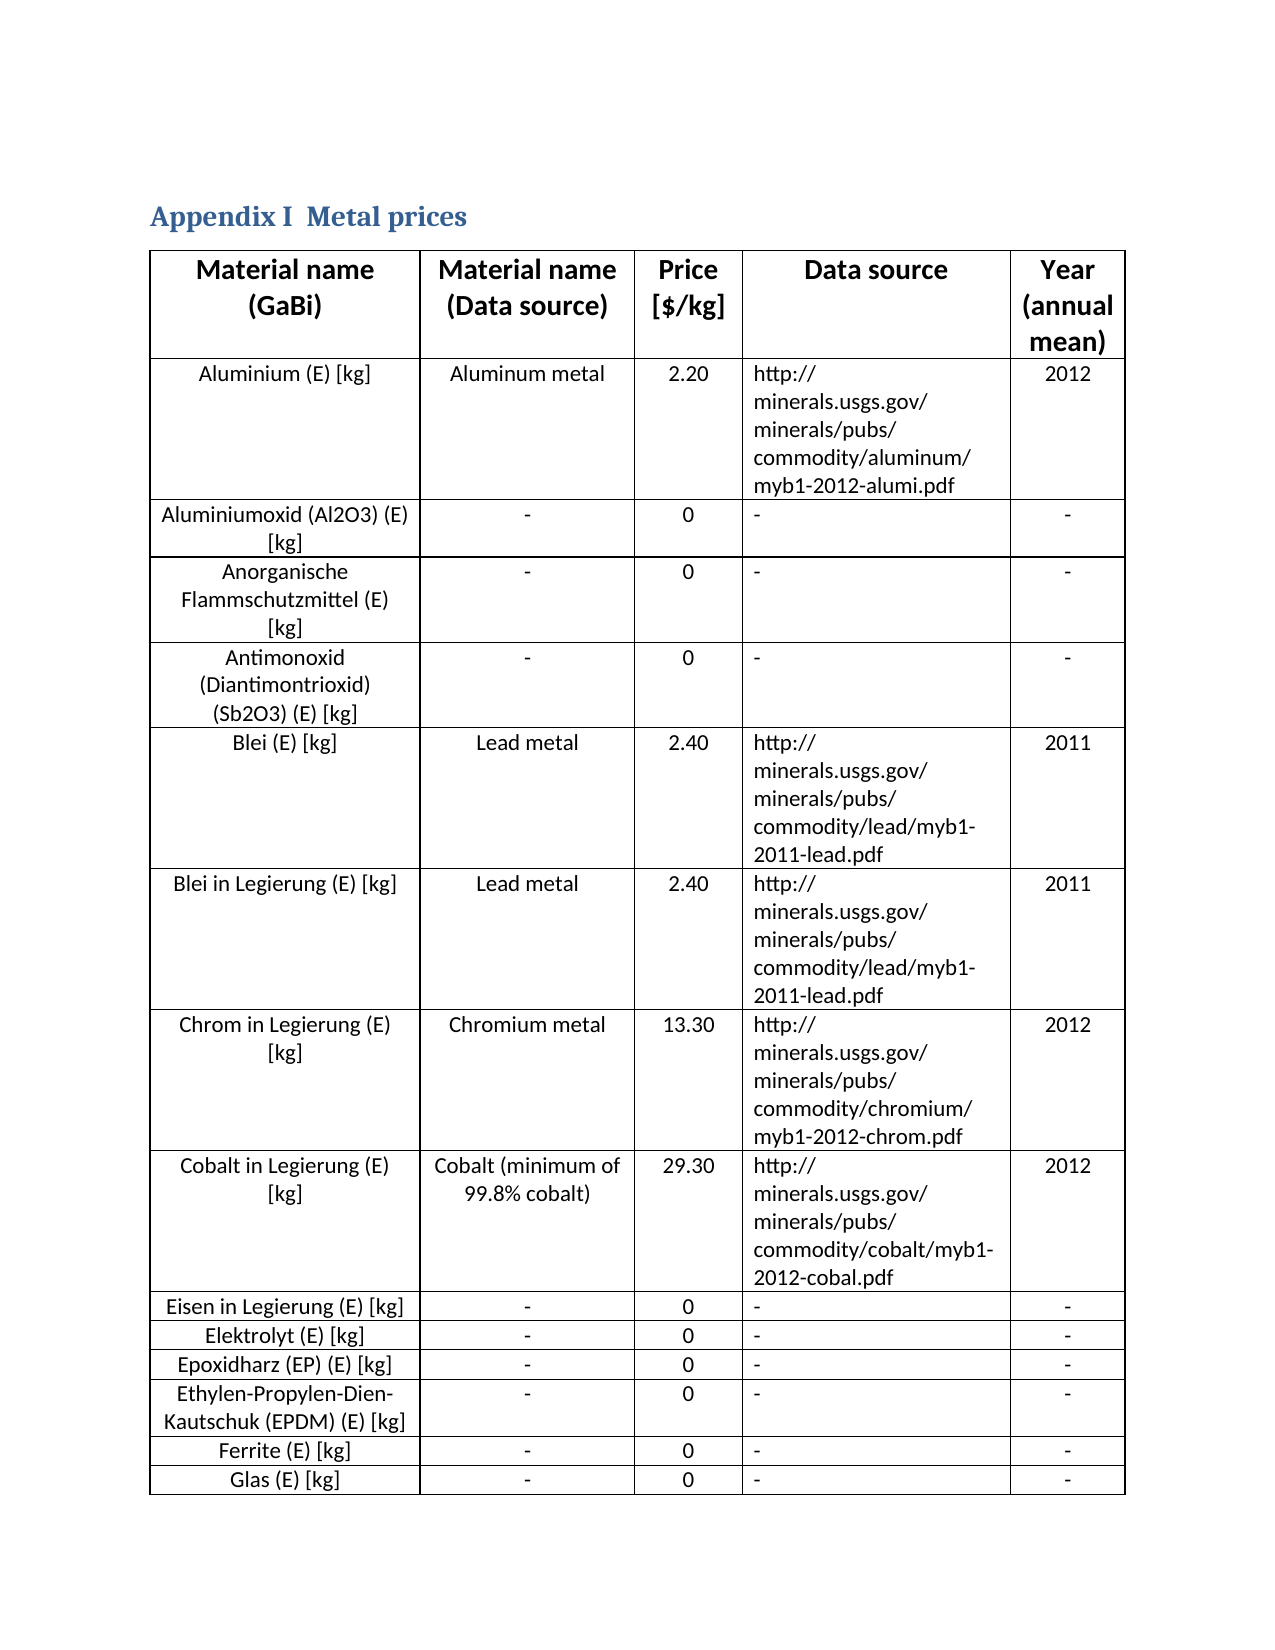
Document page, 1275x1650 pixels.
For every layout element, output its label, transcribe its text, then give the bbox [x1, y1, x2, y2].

table_cell 13.30 [635, 1010, 742, 1150]
table_cell - [421, 1350, 634, 1378]
table_cell 2012 [1011, 1010, 1124, 1150]
table_cell - [1011, 1321, 1124, 1349]
table_header Data source [743, 251, 1010, 358]
table_cell - [743, 1437, 1010, 1464]
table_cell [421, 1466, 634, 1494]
table_cell http://minerals.usgs.gov/minerals/pubs/commodity/cobalt/myb1-2012-cobal.pdf [743, 1151, 1010, 1291]
table_cell - [1011, 1292, 1124, 1320]
table_cell - [421, 643, 634, 727]
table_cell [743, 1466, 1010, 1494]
table_cell Chromium metal [421, 1010, 634, 1150]
table_cell - [743, 558, 1010, 642]
table_cell - [421, 558, 634, 642]
table_cell 2.40 [635, 869, 742, 1009]
table_header Material name (Data source) [421, 251, 634, 358]
table_cell Antimonoxid (Diantimontrioxid) (Sb2O3) (E) [kg] [151, 643, 419, 727]
table_cell - [743, 500, 1010, 556]
table_cell - [1011, 500, 1124, 556]
table_cell 0 [635, 1350, 742, 1378]
table_cell 0 [635, 500, 742, 556]
table_cell - [743, 643, 1010, 727]
table_cell 29.30 [635, 1151, 742, 1291]
table_cell Cobalt in Legierung (E) [kg] [151, 1151, 419, 1291]
table_cell 2.20 [635, 359, 742, 499]
table_cell - [1011, 1437, 1124, 1464]
table_cell - [421, 1321, 634, 1349]
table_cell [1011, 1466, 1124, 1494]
table_cell Cobalt (minimum of 99.8% cobalt) [421, 1151, 634, 1291]
table_cell Aluminiumoxid (Al2O3) (E) [kg] [151, 500, 419, 556]
table_cell Eisen in Legierung (E) [kg] [151, 1292, 419, 1320]
table_cell Epoxidharz (EP) (E) [kg] [151, 1350, 419, 1378]
table_cell Lead metal [421, 869, 634, 1009]
table_cell 0 [635, 643, 742, 727]
table_cell - [1011, 643, 1124, 727]
table_cell 2012 [1011, 359, 1124, 499]
table_cell Blei in Legierung (E) [kg] [151, 869, 419, 1009]
table_cell 0 [635, 1321, 742, 1349]
table_cell - [421, 1437, 634, 1464]
table_cell - [743, 1350, 1010, 1378]
table_cell - [1011, 1380, 1124, 1436]
table_cell - [743, 1380, 1010, 1436]
table_cell 2012 [1011, 1151, 1124, 1291]
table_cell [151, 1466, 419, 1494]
table_cell Chrom in Legierung (E) [kg] [151, 1010, 419, 1150]
table_cell - [421, 1292, 634, 1320]
table_cell - [421, 1380, 634, 1436]
table_cell - [743, 1321, 1010, 1349]
table_cell - [743, 1292, 1010, 1320]
table_cell 0 [635, 1380, 742, 1436]
table_cell Aluminium (E) [kg] [151, 359, 419, 499]
table_cell http://minerals.usgs.gov/minerals/pubs/commodity/lead/myb1-2011-lead.pdf [743, 869, 1010, 1009]
table_header Price [$/kg] [635, 251, 742, 358]
table_cell 2011 [1011, 728, 1124, 868]
table_cell 2011 [1011, 869, 1124, 1009]
table_cell Elektrolyt (E) [kg] [151, 1321, 419, 1349]
table_cell - [1011, 1350, 1124, 1378]
table_header Material name (GaBi) [151, 251, 419, 358]
table_cell - [1011, 558, 1124, 642]
table_cell 0 [635, 1292, 742, 1320]
table_cell Lead metal [421, 728, 634, 868]
table_cell http://minerals.usgs.gov/minerals/pubs/commodity/chromium/myb1-2012-chrom.pdf [743, 1010, 1010, 1150]
table_cell - [421, 500, 634, 556]
table_cell Anorganische Flammschutzmittel (E) [kg] [151, 558, 419, 642]
table_cell http://minerals.usgs.gov/minerals/pubs/commodity/lead/myb1-2011-lead.pdf [743, 728, 1010, 868]
list Metal prices [150, 200, 1125, 233]
table_cell http://minerals.usgs.gov/minerals/pubs/commodity/aluminum/myb1-2012-alumi.pdf [743, 359, 1010, 499]
table_cell 0 [635, 1437, 742, 1464]
table_cell Blei (E) [kg] [151, 728, 419, 868]
table_cell 2.40 [635, 728, 742, 868]
table_cell Aluminum metal [421, 359, 634, 499]
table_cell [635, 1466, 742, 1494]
table_header Year (annual mean) [1011, 251, 1124, 358]
table_cell 0 [635, 558, 742, 642]
table_cell Ferrite (E) [kg] [151, 1437, 419, 1464]
table_cell Ethylen-Propylen-Dien-Kautschuk (EPDM) (E) [kg] [151, 1380, 419, 1436]
